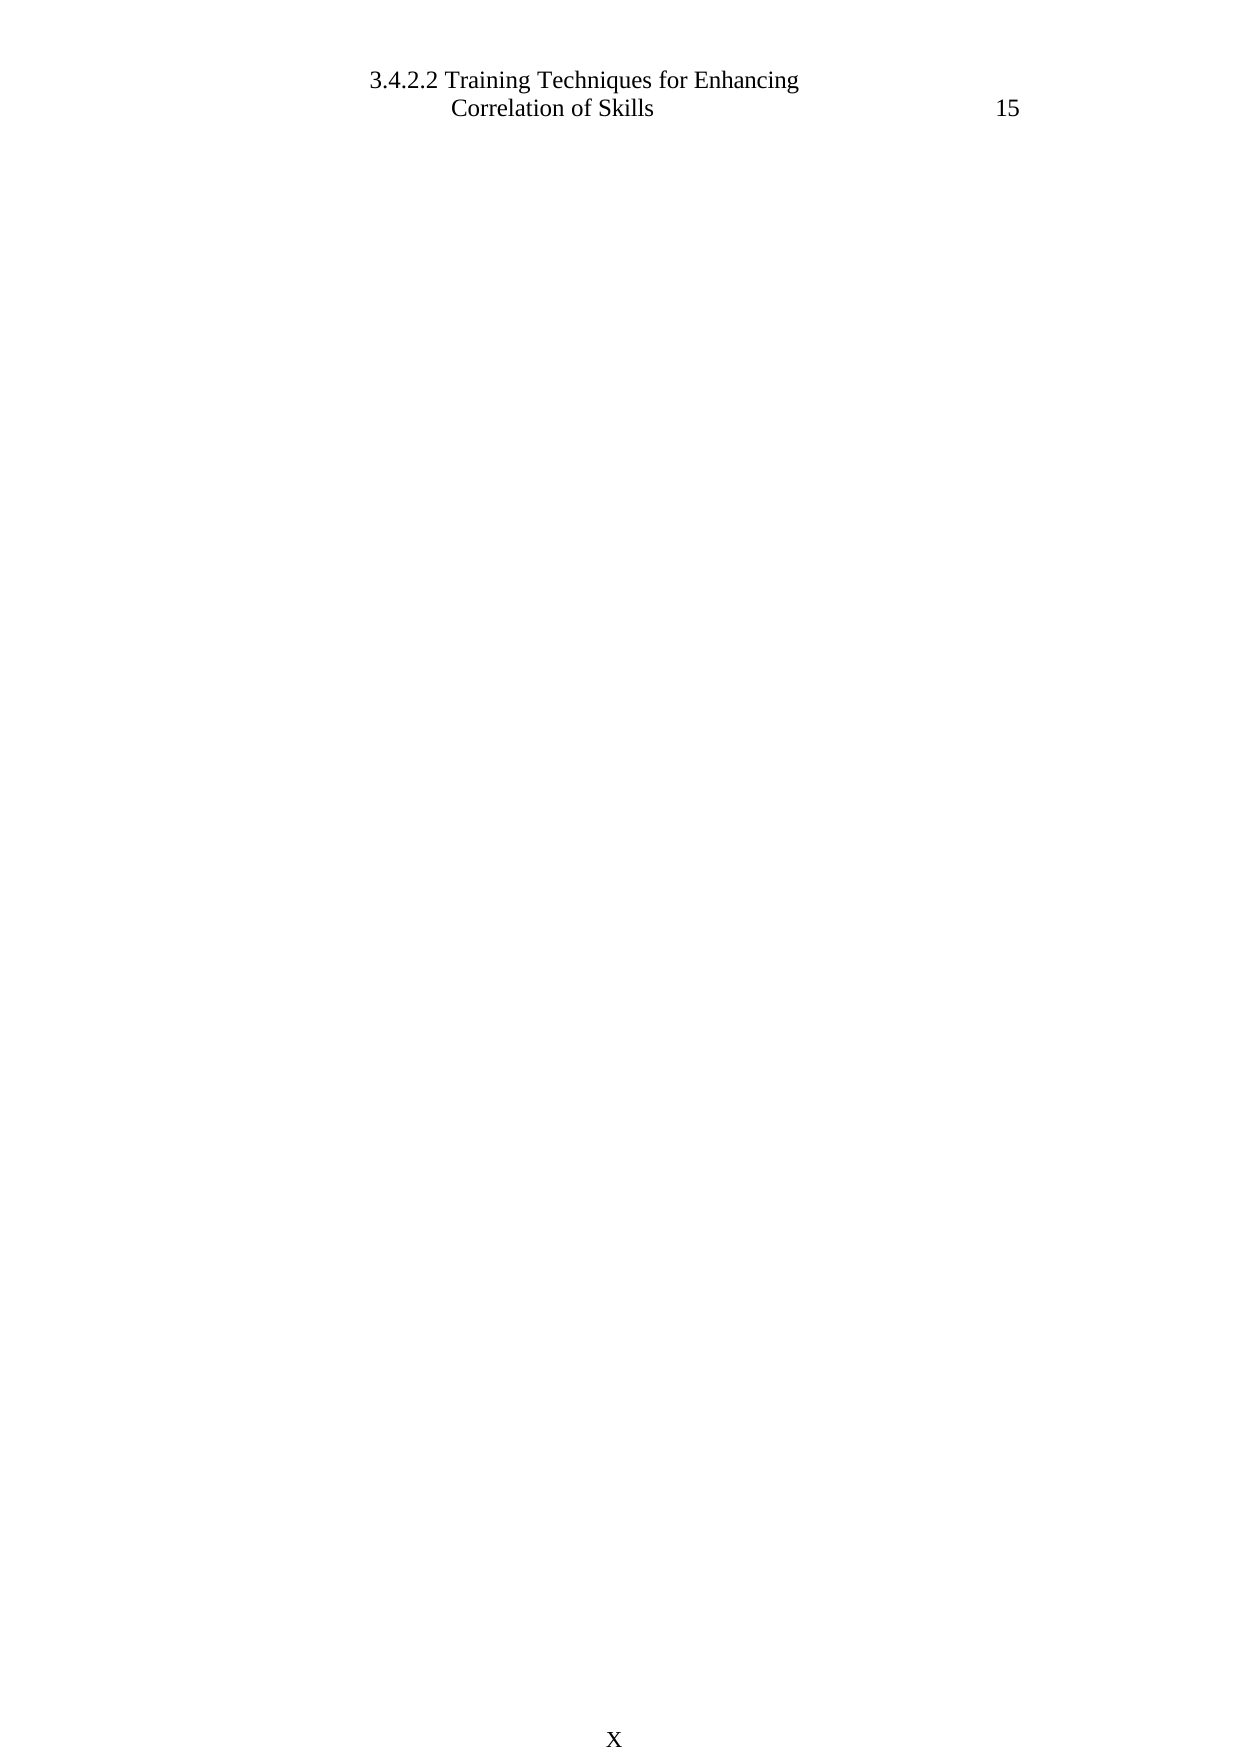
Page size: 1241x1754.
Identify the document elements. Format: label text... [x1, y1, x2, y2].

table_header 3.4.2.2 Training Techniques for Enhancing Correlation of Skills [146, 67, 911, 124]
table_header 15 [911, 67, 1025, 124]
